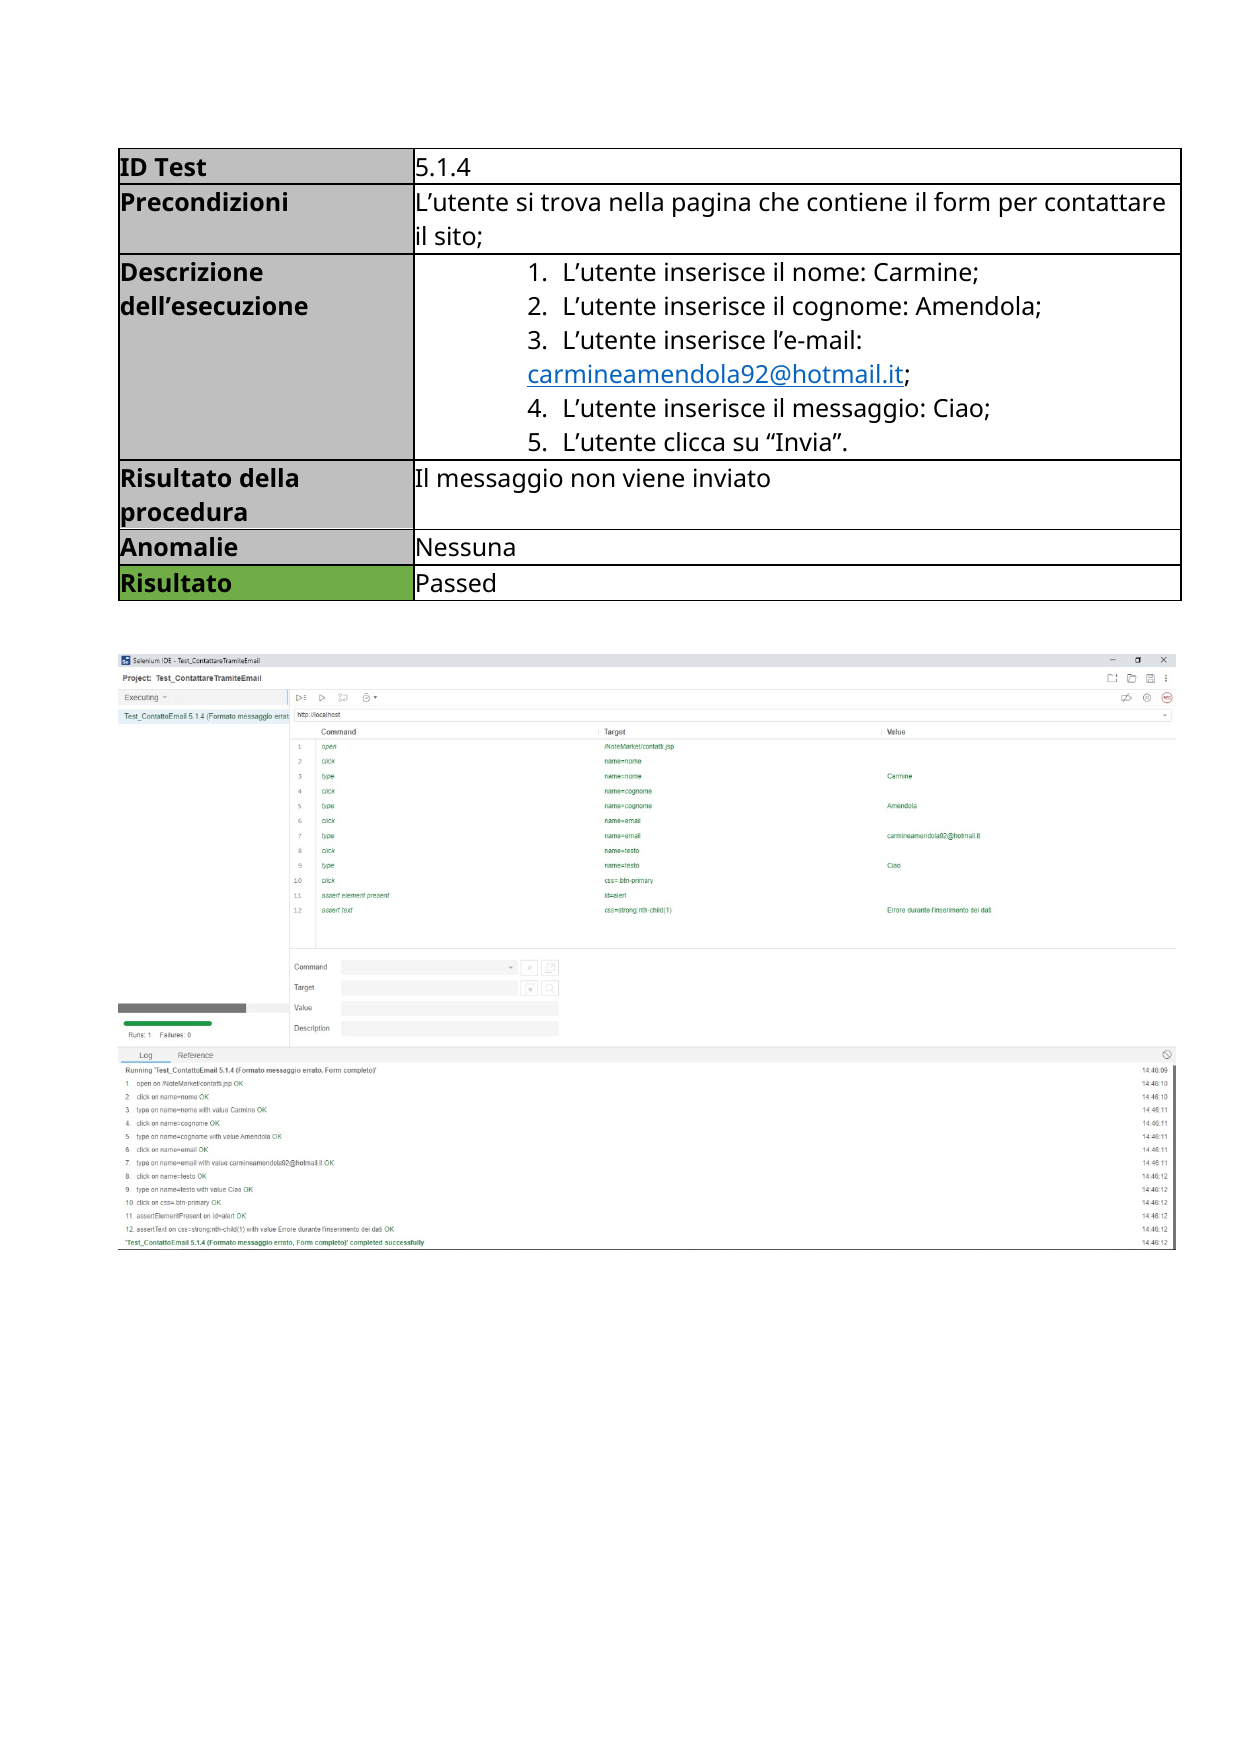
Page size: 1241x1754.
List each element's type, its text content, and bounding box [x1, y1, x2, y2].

table_cell Il messaggio non viene inviato [415, 461, 1180, 528]
table_cell Anomalie [120, 530, 413, 564]
table_header 5.1.4 [415, 149, 1180, 183]
table_cell L’utente si trova nella pagina che contiene il form per contattare il sito; [415, 185, 1180, 253]
table_cell Descrizione dell’esecuzione [120, 255, 413, 459]
table_cell L’utente inserisce il nome: Carmine; L’utente inserisce il cognome: Amendola; L’utente inserisce l’e-mail: carmineamendola92@hotmail.it; L’utente inserisce il messaggio: Ciao; L’utente clicca su “Invia”. [415, 255, 1180, 459]
table_cell Risultato [120, 566, 413, 600]
table_cell Risultato della procedura [120, 461, 413, 528]
table_cell Passed [415, 566, 1180, 600]
table_cell Nessuna [415, 530, 1180, 564]
table_cell Precondizioni [120, 185, 413, 253]
picture [118, 654, 1176, 1250]
table_header ID Test [120, 149, 413, 183]
